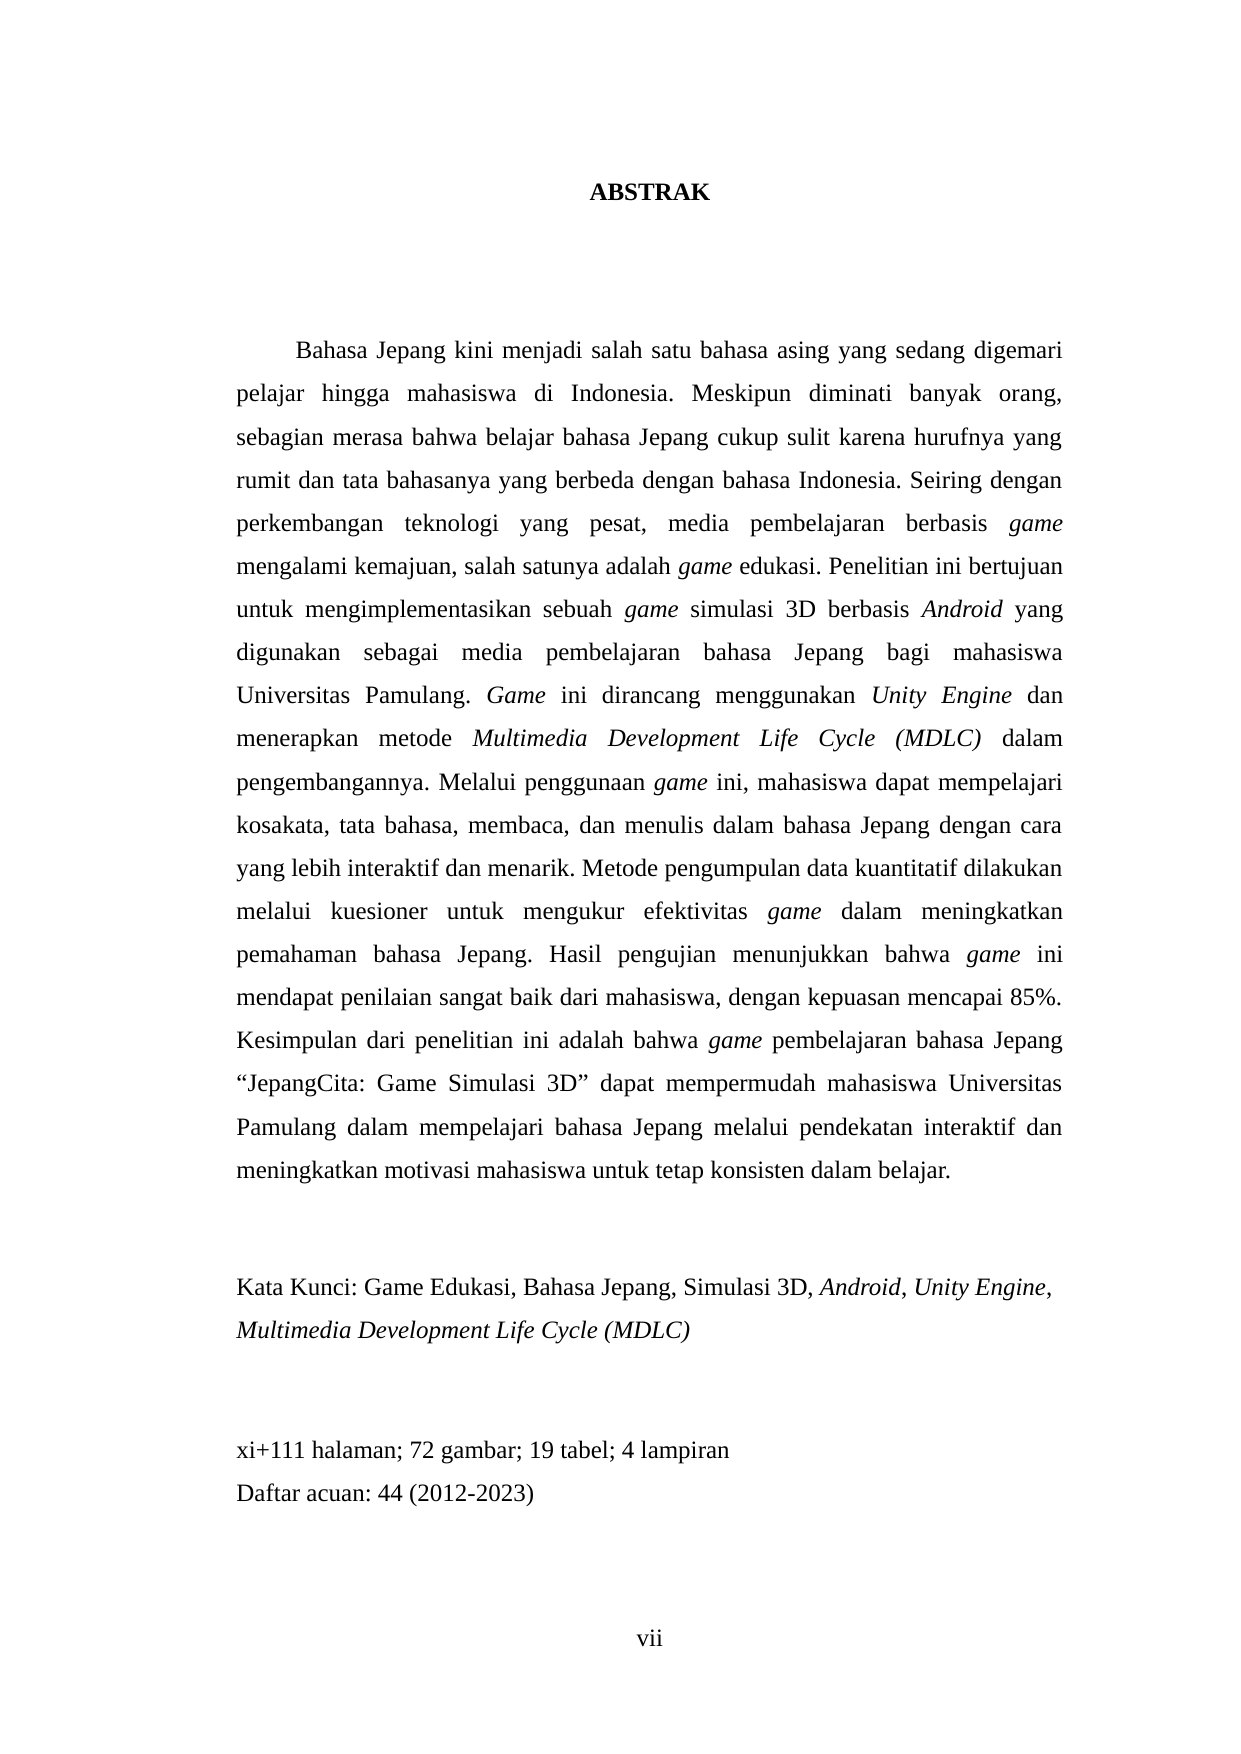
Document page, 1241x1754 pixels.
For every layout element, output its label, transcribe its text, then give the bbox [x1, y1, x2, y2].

text Kata Kunci: Game Edukasi, Bahasa Jepang, Simulasi 3D, Android, Unity Engine, Multimedia Development Life Cycle (MDLC) [236, 1272, 1063, 1344]
subtitle ABSTRAK [236, 177, 1063, 206]
text xi+111 halaman; 72 gambar; 19 tabel; 4 lampiran Daftar acuan: 44 (2012-2023) [236, 1435, 1063, 1507]
text Bahasa Jepang kini menjadi salah satu bahasa asing yang sedang digemari pelajar hingga mahasiswa di Indonesia. Meskipun diminati banyak orang, sebagian merasa bahwa belajar bahasa Jepang cukup sulit karena hurufnya yang rumit dan tata bahasanya yang berbeda dengan bahasa Indonesia. Seiring dengan perkembangan teknologi yang pesat, media pembelajaran berbasis game mengalami kemajuan, salah satunya adalah game edukasi. Penelitian ini bertujuan untuk mengimplementasikan sebuah game simulasi 3D berbasis Android yang digunakan sebagai media pembelajaran bahasa Jepang bagi mahasiswa Universitas Pamulang. Game ini dirancang menggunakan Unity Engine dan menerapkan metode Multimedia Development Life Cycle (MDLC) dalam pengembangannya. Melalui penggunaan game ini, mahasiswa dapat mempelajari kosakata, tata bahasa, membaca, dan menulis dalam bahasa Jepang dengan cara yang lebih interaktif dan menarik. Metode pengumpulan data kuantitatif dilakukan melalui kuesioner untuk mengukur efektivitas game dalam meningkatkan pemahaman bahasa Jepang. Hasil pengujian menunjukkan bahwa game ini mendapat penilaian sangat baik dari mahasiswa, dengan kepuasan mencapai 85%. Kesimpulan dari penelitian ini adalah bahwa game pembelajaran bahasa Jepang “JepangCita: Game Simulasi 3D” dapat mempermudah mahasiswa Universitas Pamulang dalam mempelajari bahasa Jepang melalui pendekatan interaktif dan meningkatkan motivasi mahasiswa untuk tetap konsisten dalam belajar. [236, 335, 1063, 1183]
